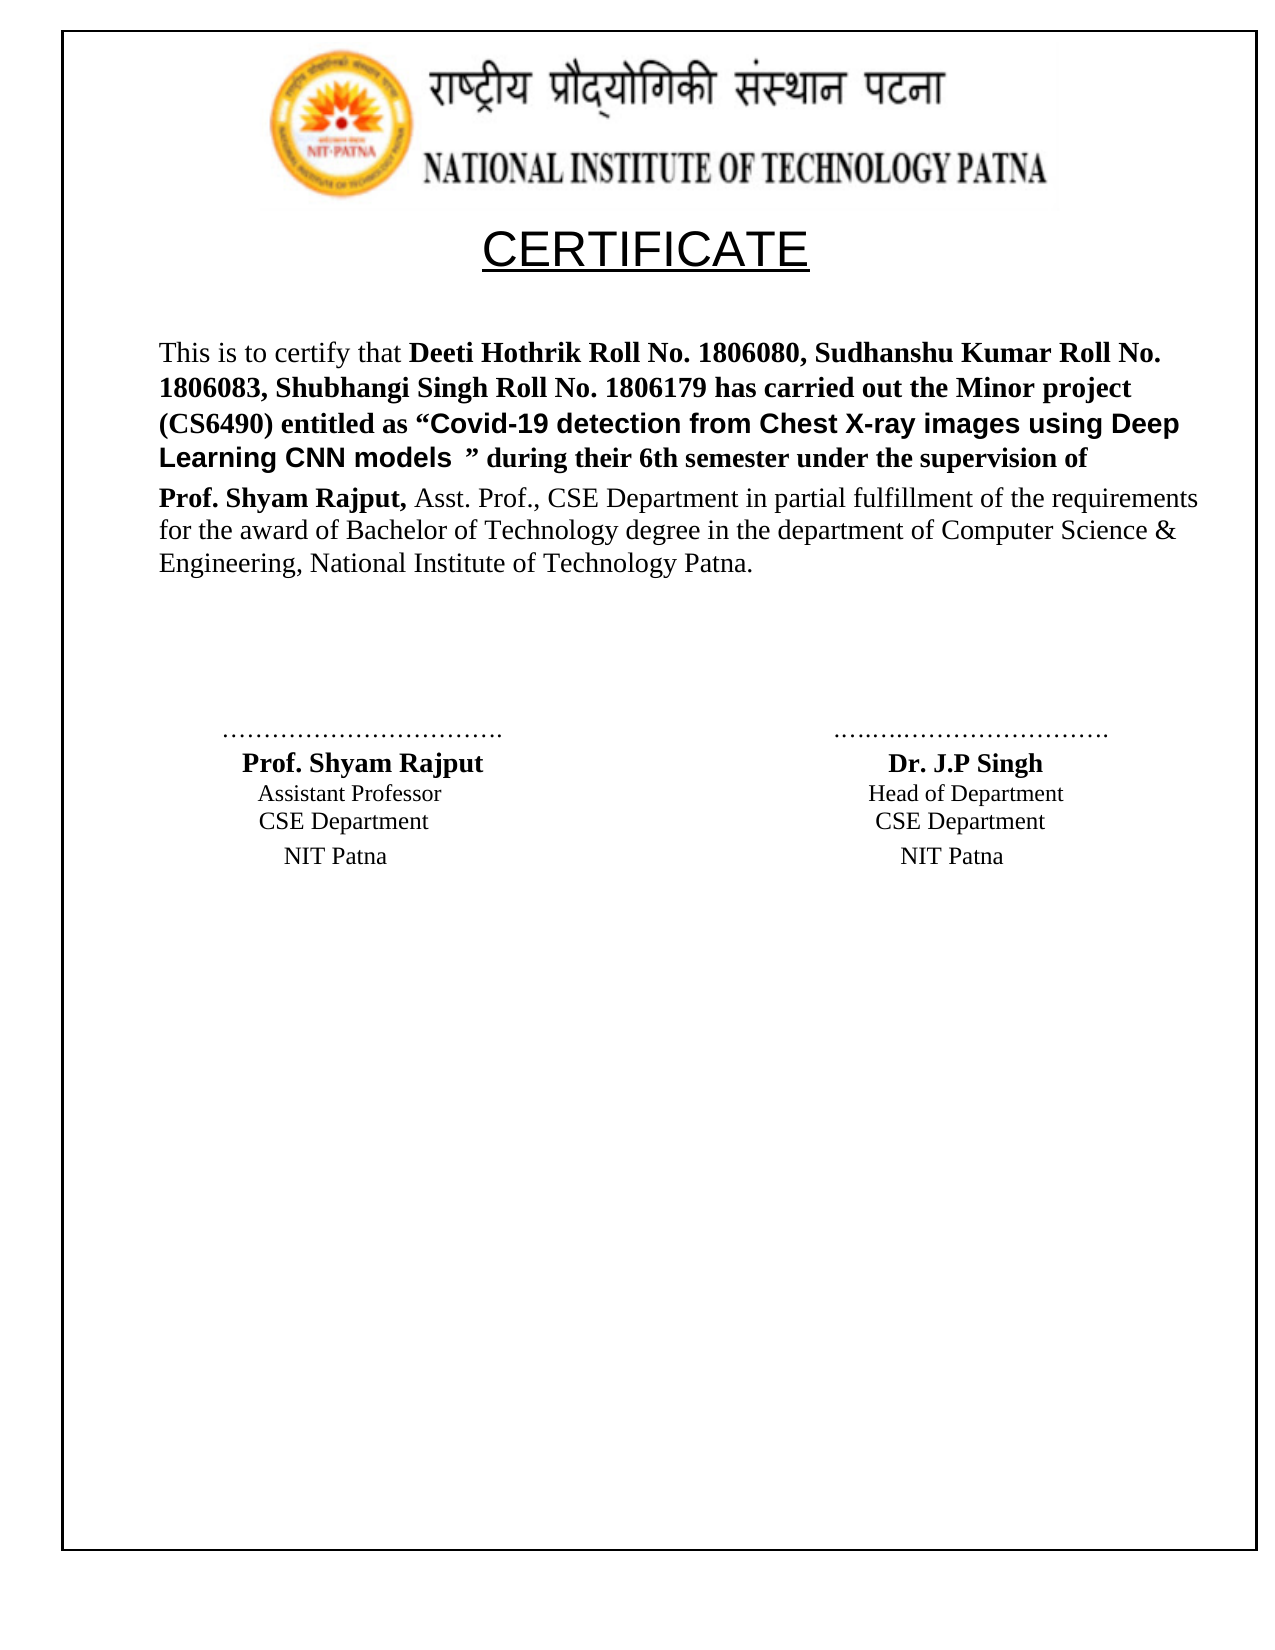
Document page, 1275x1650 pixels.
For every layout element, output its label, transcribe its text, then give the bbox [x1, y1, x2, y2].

picture [259, 42, 1060, 211]
table_cell CERTIFICATE This is to certify that Deeti Hothrik Roll No. 1806080, Sudhanshu Kumar Roll No. 1806083, Shubhangi Singh Roll No. 1806179 has carried out the Minor project (CS6490) entitled as “Covid-19 detection from Chest X-ray images using Deep Learning CNN models ” during their 6th semester under the supervision of Prof. Shyam Rajput, Asst. Prof., CSE Department in partial fulfillment of the requirements for the award of Bachelor of Technology degree in the department of Computer Science & Engineering, National Institute of Technology Patna. ……………………………. .….….……………………. Prof. Shyam Rajput Dr. J.P Singh Assistant Professor Head of Department CSE Department CSE Department NIT Patna NIT Patna [64, 32, 1255, 1549]
